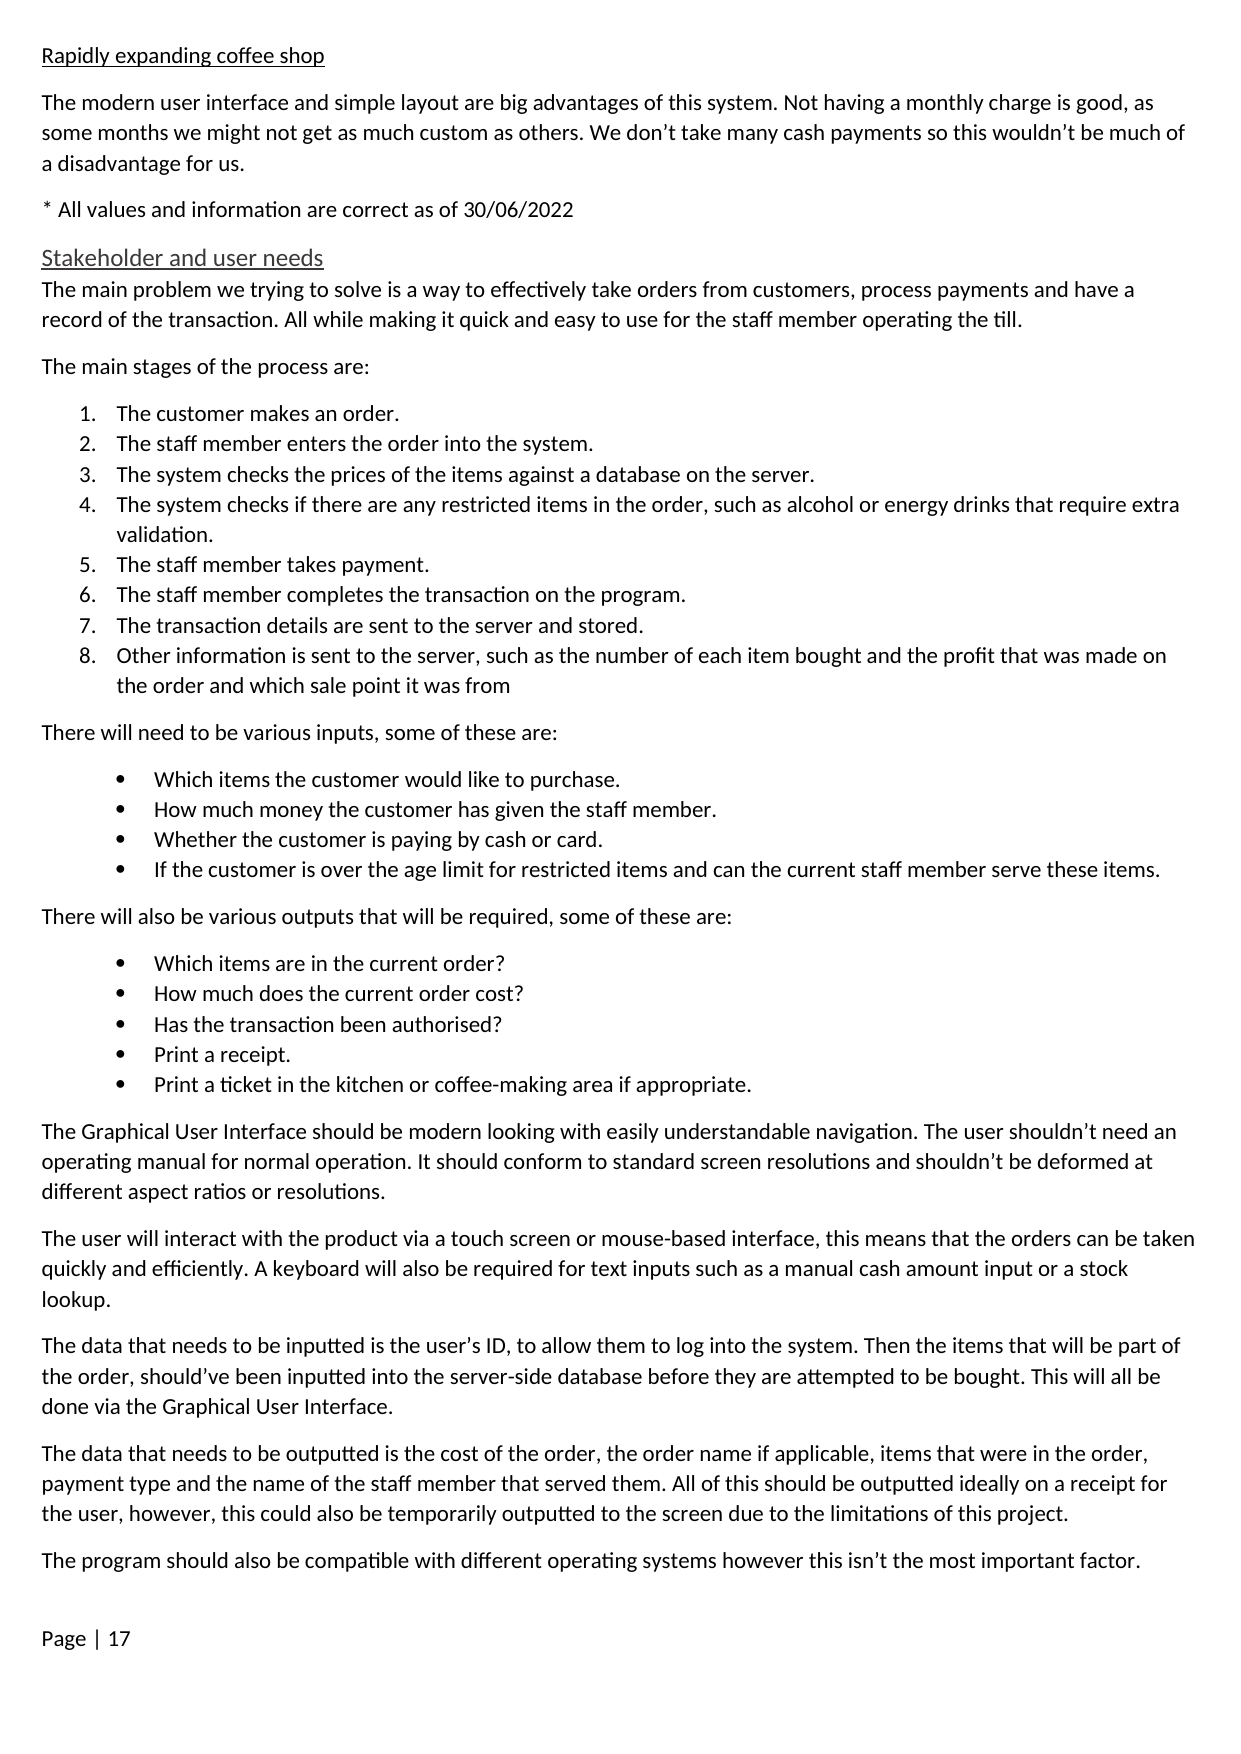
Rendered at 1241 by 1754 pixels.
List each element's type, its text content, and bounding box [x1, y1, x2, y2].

text * All values and information are correct as of 30/06/2022 [41, 196, 1199, 223]
list The transaction details are sent to the server and stored. [79, 611, 1199, 639]
list How much does the current order cost? [116, 979, 1199, 1007]
list Whether the customer is paying by cash or card. [116, 825, 1199, 853]
text The data that needs to be outputted is the cost of the order, the order name if applicable, items that were in the order, payment type and the name of the staff member that served them. All of this should be outputted ideally on a receipt for the user, however, this could also be temporarily outputted to the screen due to the limitations of this project. [41, 1439, 1199, 1527]
subtitle Stakeholder and user needs [41, 242, 1199, 273]
list If the customer is over the age limit for restricted items and can the current staff member serve these items. [116, 856, 1199, 883]
text The data that needs to be inputted is the user’s ID, to allow them to log into the system. Then the items that will be part of the order, should’ve been inputted into the server-side database before they are attempted to be bought. This will all be done via the Graphical User Interface. [41, 1332, 1199, 1420]
list Which items the customer would like to purchase. [116, 765, 1199, 793]
text There will also be various outputs that will be required, some of these are: [41, 902, 1199, 930]
text Rapidly expanding coffee shop [41, 41, 1199, 69]
text The modern user interface and simple layout are big advantages of this system. Not having a monthly charge is good, as some months we might not get as much custom as others. We don’t take many cash payments so this wouldn’t be much of a disadvantage for us. [41, 88, 1199, 177]
list Which items are in the current order? [116, 949, 1199, 977]
list Print a ticket in the kitchen or coffee-making area if appropriate. [116, 1070, 1199, 1098]
text The Graphical User Interface should be modern looking with easily understandable navigation. The user shouldn’t need an operating manual for normal operation. It should conform to standard screen resolutions and shouldn’t be deformed at different aspect ratios or resolutions. [41, 1117, 1199, 1205]
text There will need to be various inputs, some of these are: [41, 718, 1199, 746]
list Has the transaction been authorised? [116, 1010, 1199, 1038]
text The user will interact with the product via a touch screen or mouse-based interface, this means that the orders can be taken quickly and efficiently. A keyboard will also be required for text inputs such as a manual cash amount input or a stock lookup. [41, 1224, 1199, 1313]
list The staff member completes the transaction on the program. [79, 581, 1199, 608]
list The staff member enters the order into the system. [79, 429, 1199, 457]
text The main stages of the process are: [41, 352, 1199, 380]
list The system checks the prices of the items against a database on the server. [79, 460, 1199, 488]
list Print a receipt. [116, 1040, 1199, 1068]
list The customer makes an order. [79, 399, 1199, 427]
text The main problem we trying to solve is a way to effectively take orders from customers, process payments and have a record of the transaction. All while making it quick and easy to use for the staff member operating the till. [41, 275, 1199, 333]
list Other information is sent to the server, such as the number of each item bought and the profit that was made on the order and which sale point it was from [79, 641, 1199, 699]
list How much money the customer has given the staff member. [116, 795, 1199, 823]
text The program should also be compatible with different operating systems however this isn’t the most important factor. [41, 1546, 1199, 1574]
list The staff member takes payment. [79, 550, 1199, 578]
list The system checks if there are any restricted items in the order, such as alcohol or energy drinks that require extra validation. [79, 490, 1199, 548]
